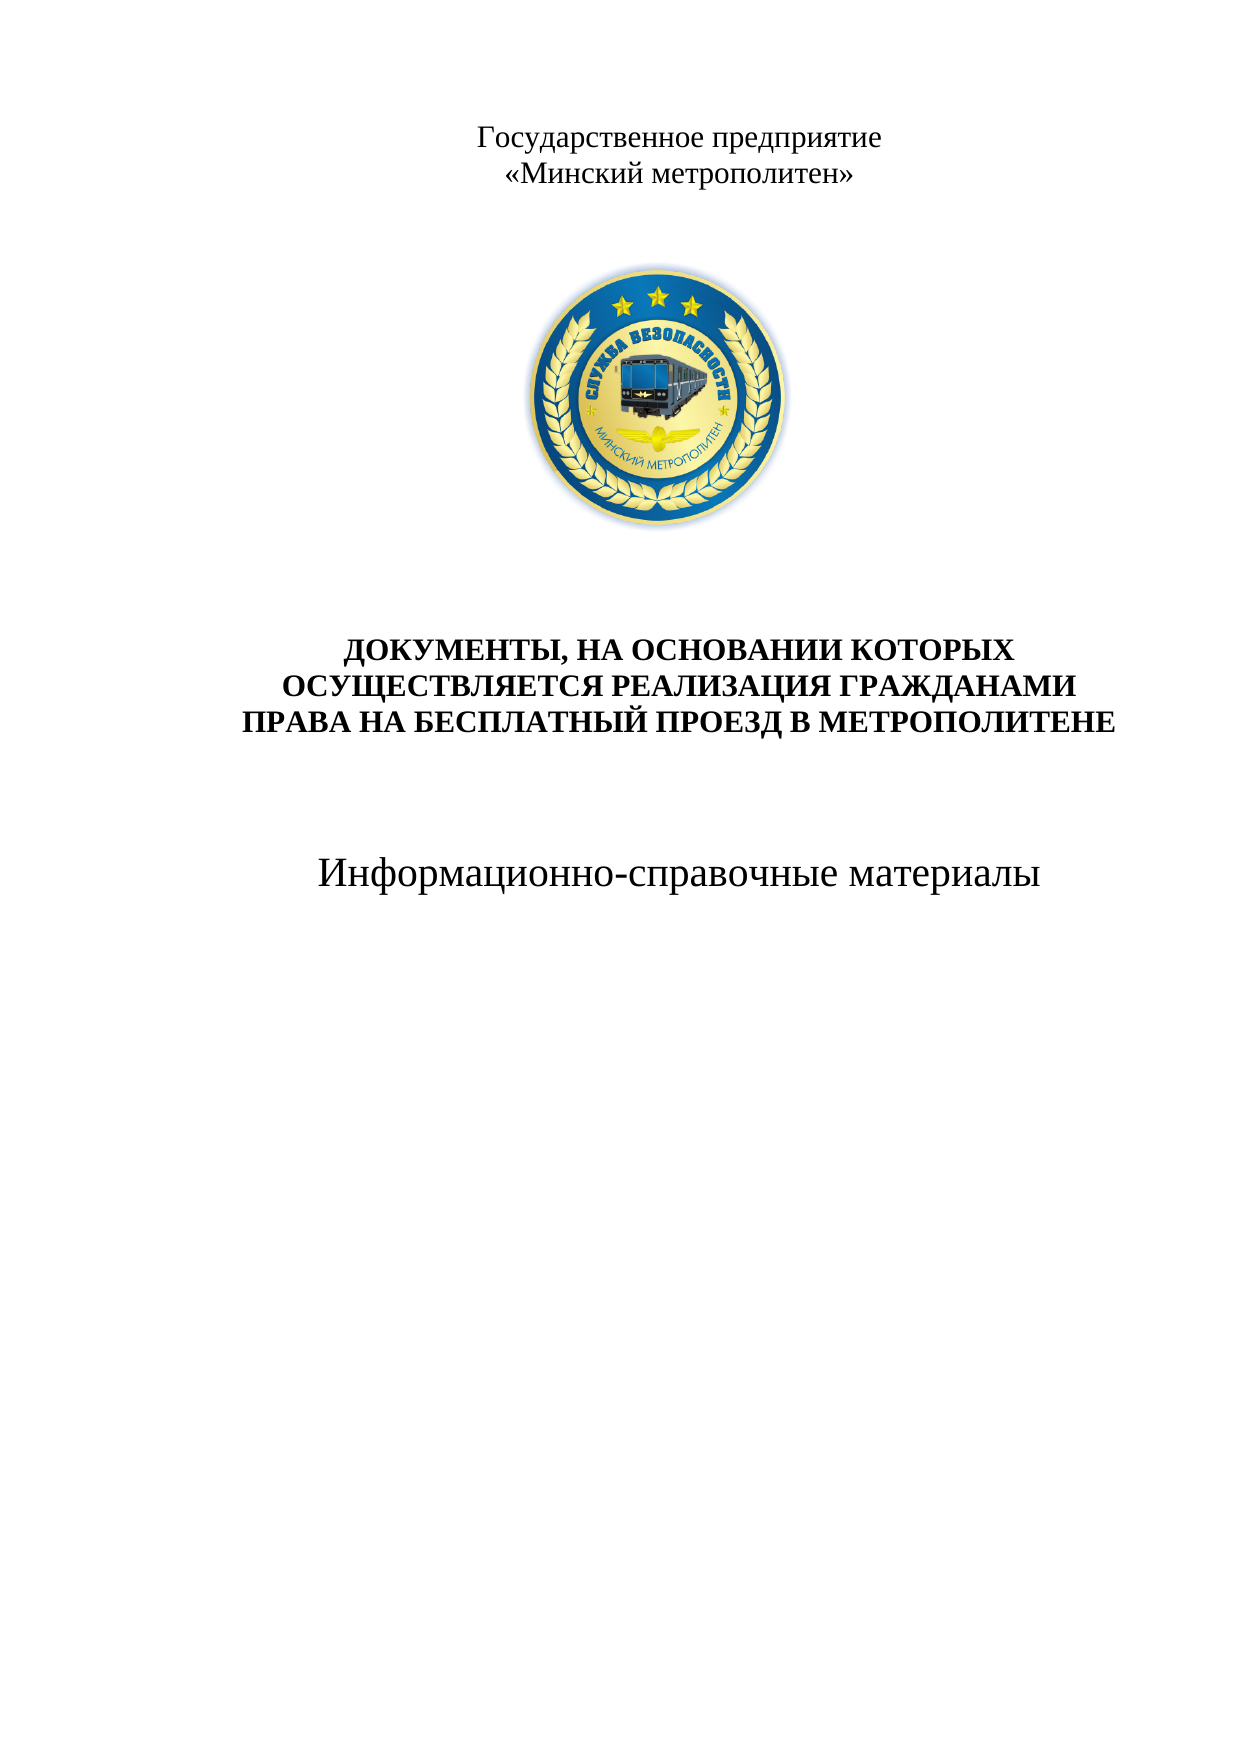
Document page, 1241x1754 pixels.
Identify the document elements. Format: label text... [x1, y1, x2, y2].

text «Минский метрополитен» [177, 154, 1181, 190]
text Информационно-справочные материалы [177, 847, 1181, 895]
text Государственное предприятие [177, 118, 1181, 154]
title ОСУЩЕСТВЛЯЕТСЯ РЕАЛИЗАЦИЯ ГРАЖДАНАМИ [177, 667, 1181, 703]
picture [522, 261, 792, 532]
title ДОКУМЕНТЫ, НА ОСНОВАНИИ КОТОРЫХ [177, 632, 1181, 667]
title ПРАВА НА БЕСПЛАТНЫЙ ПРОЕЗД В МЕТРОПОЛИТЕНЕ [177, 703, 1181, 739]
